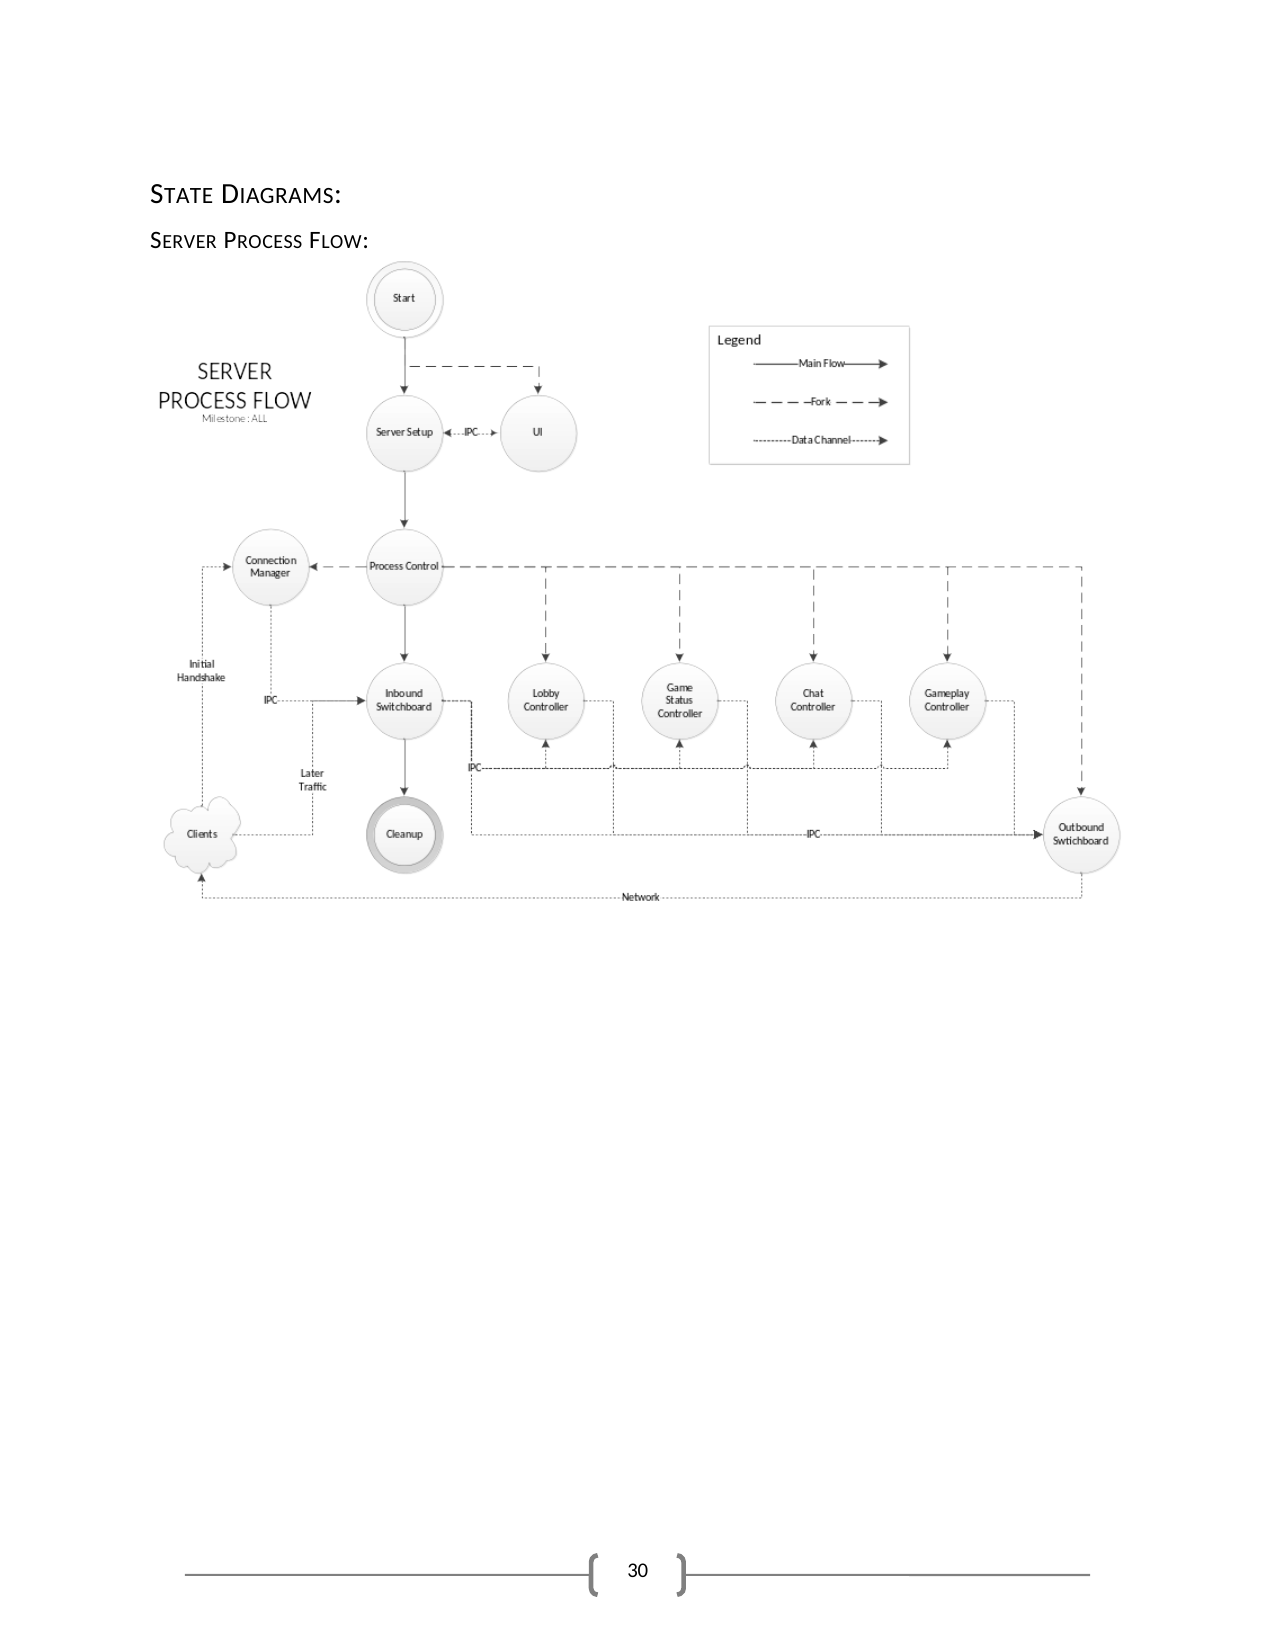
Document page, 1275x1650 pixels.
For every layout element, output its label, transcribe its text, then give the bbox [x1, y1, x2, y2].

subtitle State Diagrams: [150, 175, 1125, 211]
subtitle Server Process Flow: [150, 224, 1125, 255]
